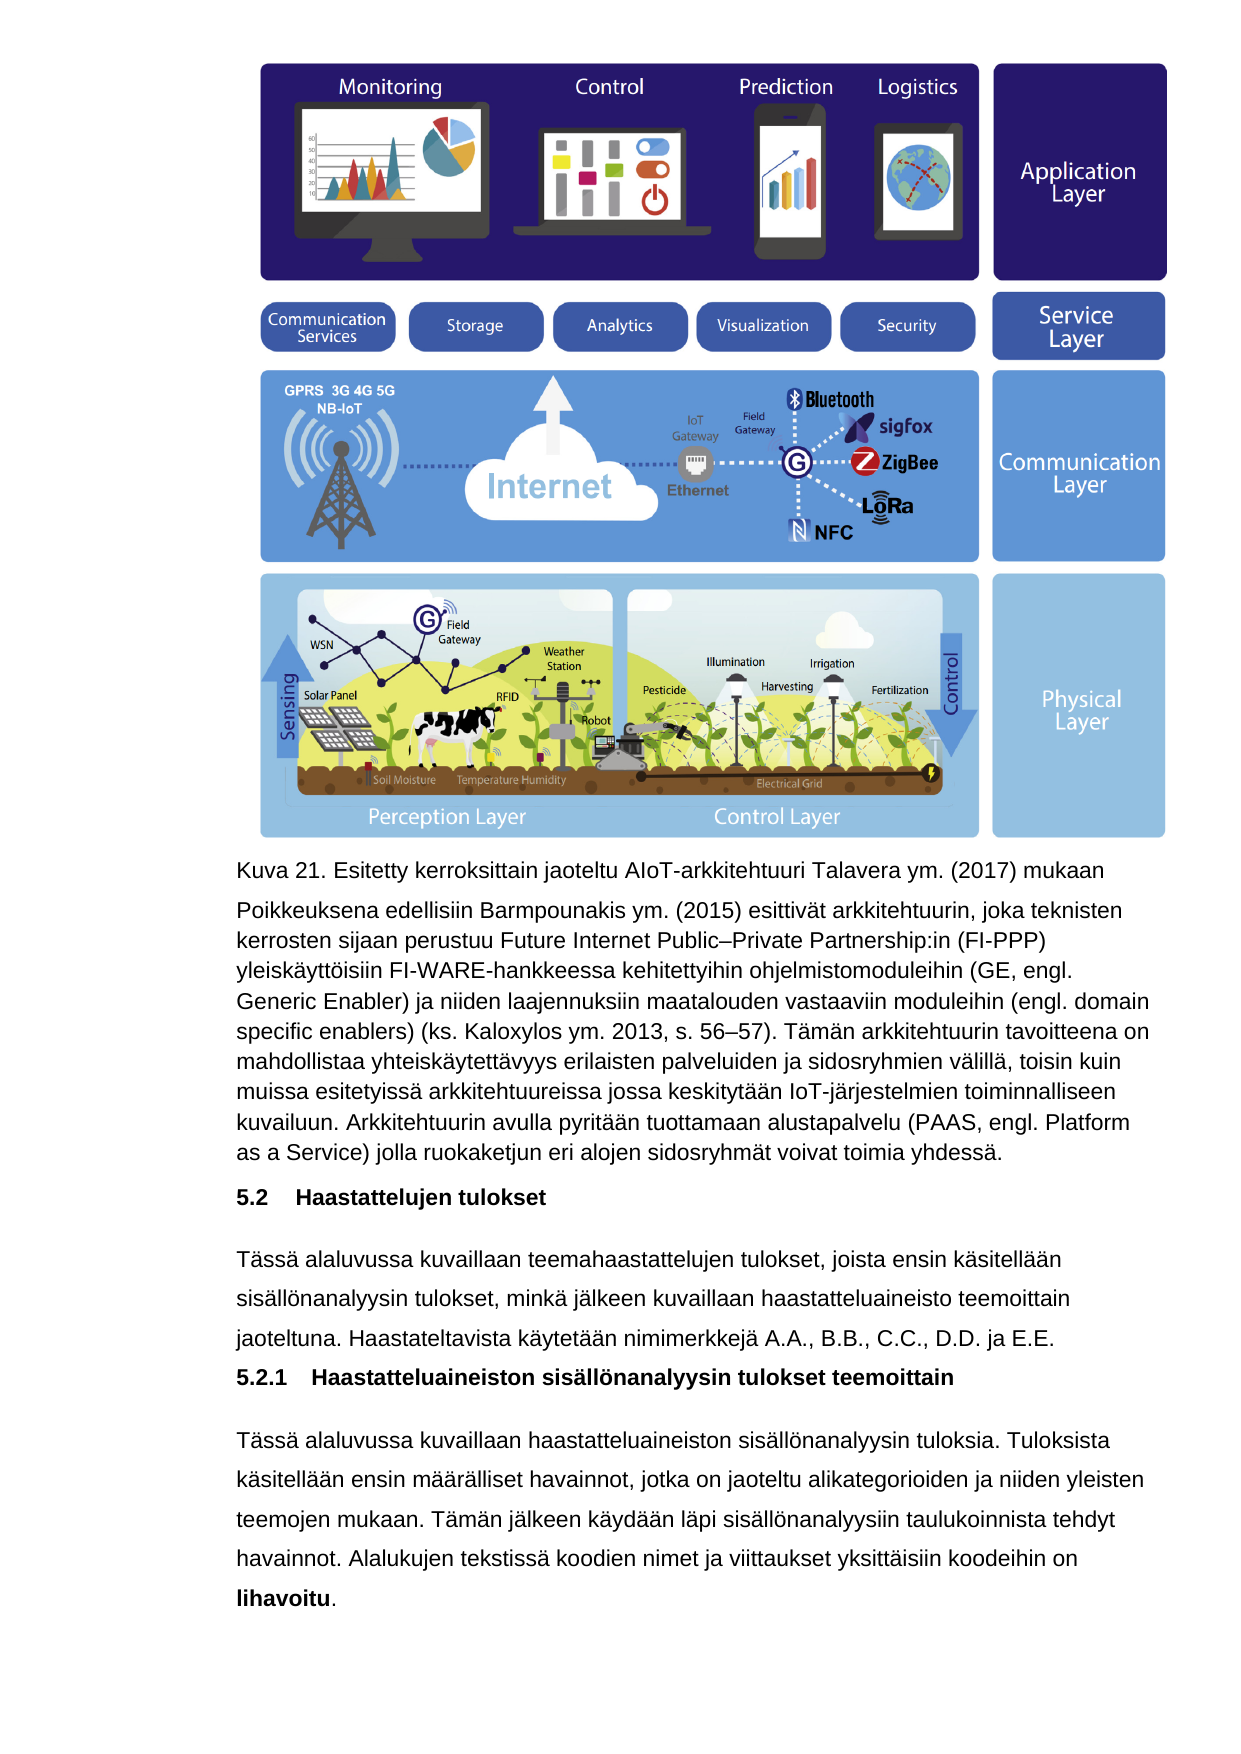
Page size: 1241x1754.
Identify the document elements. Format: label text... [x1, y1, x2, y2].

subtitle Haastatteluaineiston sisällönanalyysin tulokset teemoittain [236, 1364, 1152, 1391]
picture [255, 59, 1171, 845]
subtitle Haastattelujen tulokset [236, 1183, 1152, 1210]
text Poikkeuksena edellisiin Barmpounakis ym. (2015) esittivät arkkitehtuurin, joka teknisten kerrosten sijaan perustuu Future Internet Public–Private Partnership:in (FI-PPP) yleiskäyttöisiin FI-WARE-hankkeessa kehitettyihin ohjelmistomoduleihin (GE, engl. Generic Enabler) ja niiden laajennuksiin maatalouden vastaaviin moduleihin (engl. domain specific enablers) (ks. Kaloxylos ym. 2013, s. 56–57). Tämän arkkitehtuurin tavoitteena on mahdollistaa yhteiskäytettävyys erilaisten palveluiden ja sidosryhmien välillä, toisin kuin muissa esitetyissä arkkitehtuureissa jossa keskitytään IoT-järjestelmien toiminnalliseen kuvailuun. Arkkitehtuurin avulla pyritään tuottamaan alustapalvelu (PAAS, engl. Platform as a Service) jolla ruokaketjun eri alojen sidosryhmät voivat toimia yhdessä. [236, 897, 1152, 1165]
